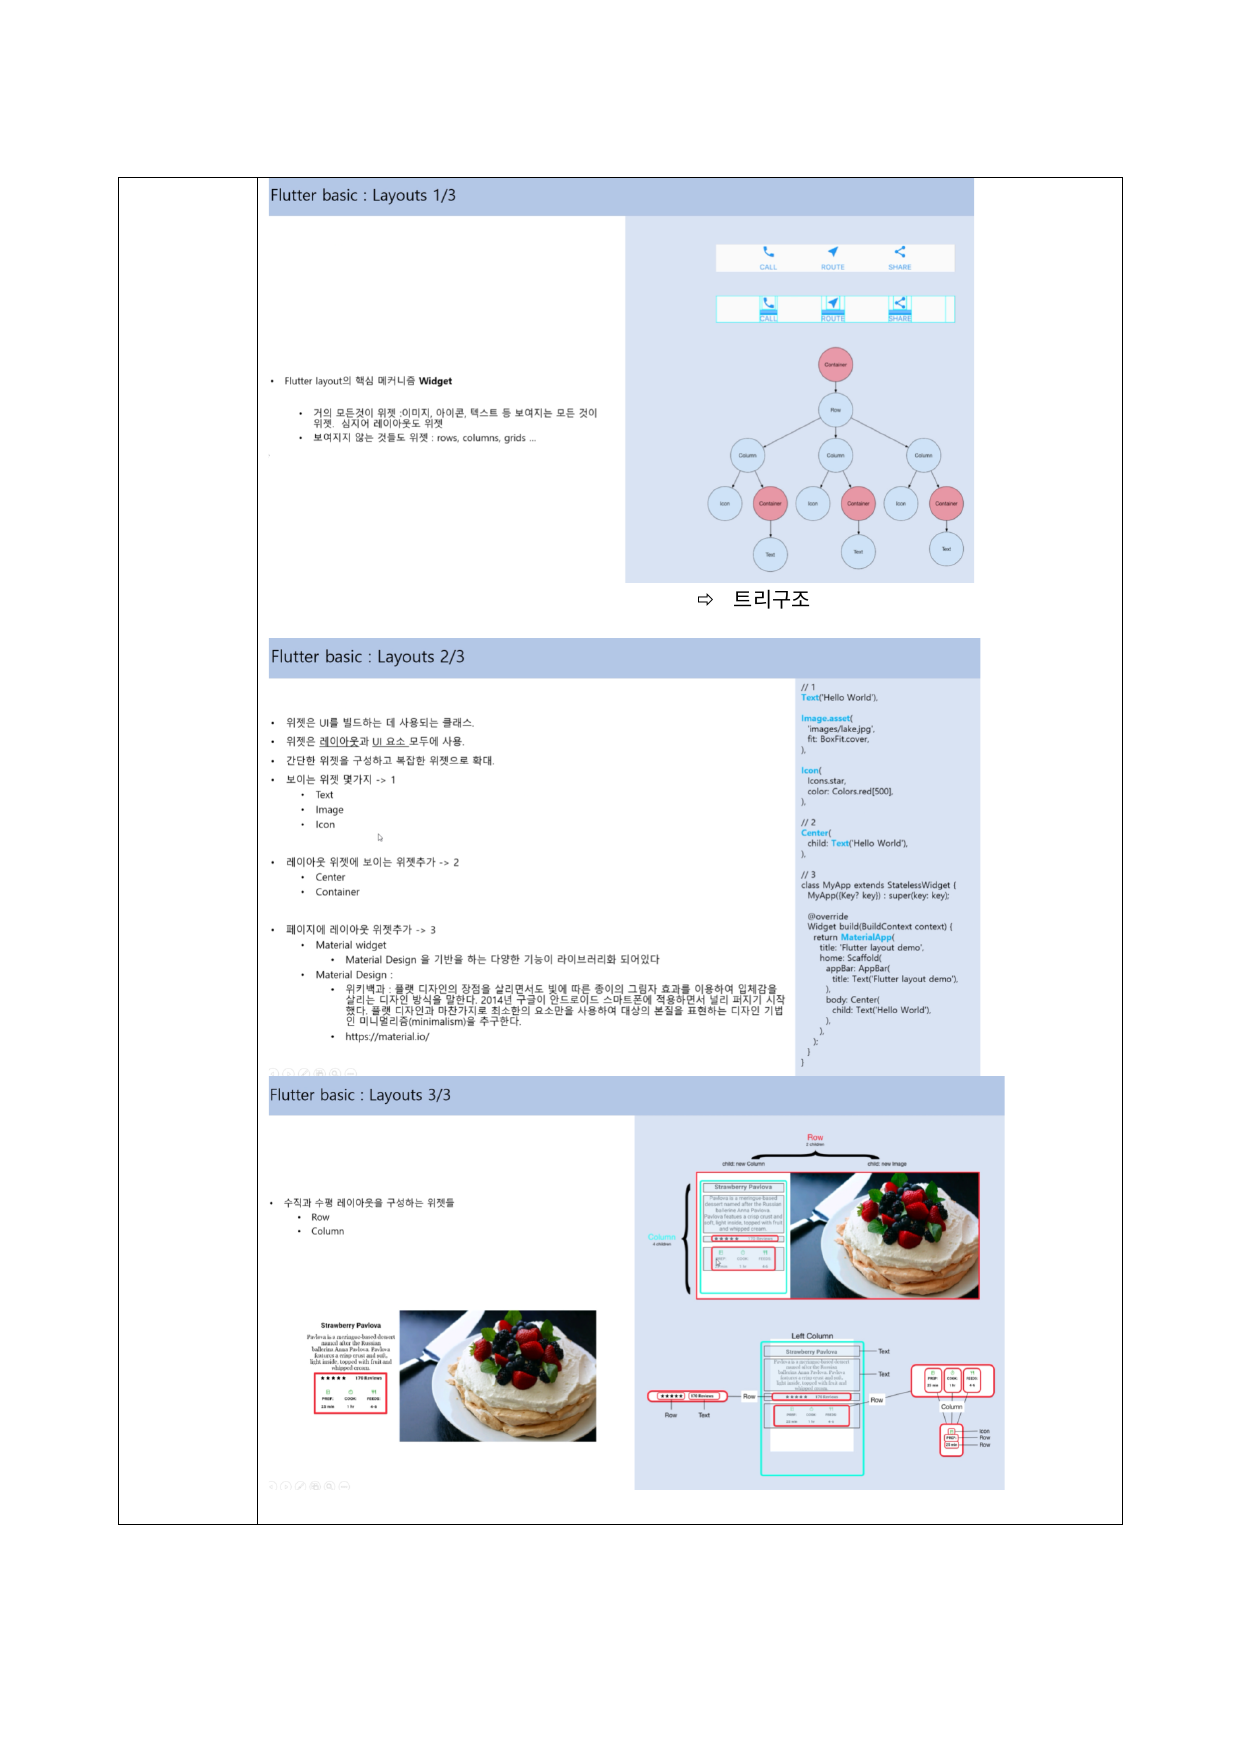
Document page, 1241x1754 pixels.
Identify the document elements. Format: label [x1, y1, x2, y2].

picture [268, 638, 1005, 1490]
table_cell [258, 178, 1122, 1524]
table_cell [119, 178, 257, 1524]
picture [268, 178, 975, 583]
